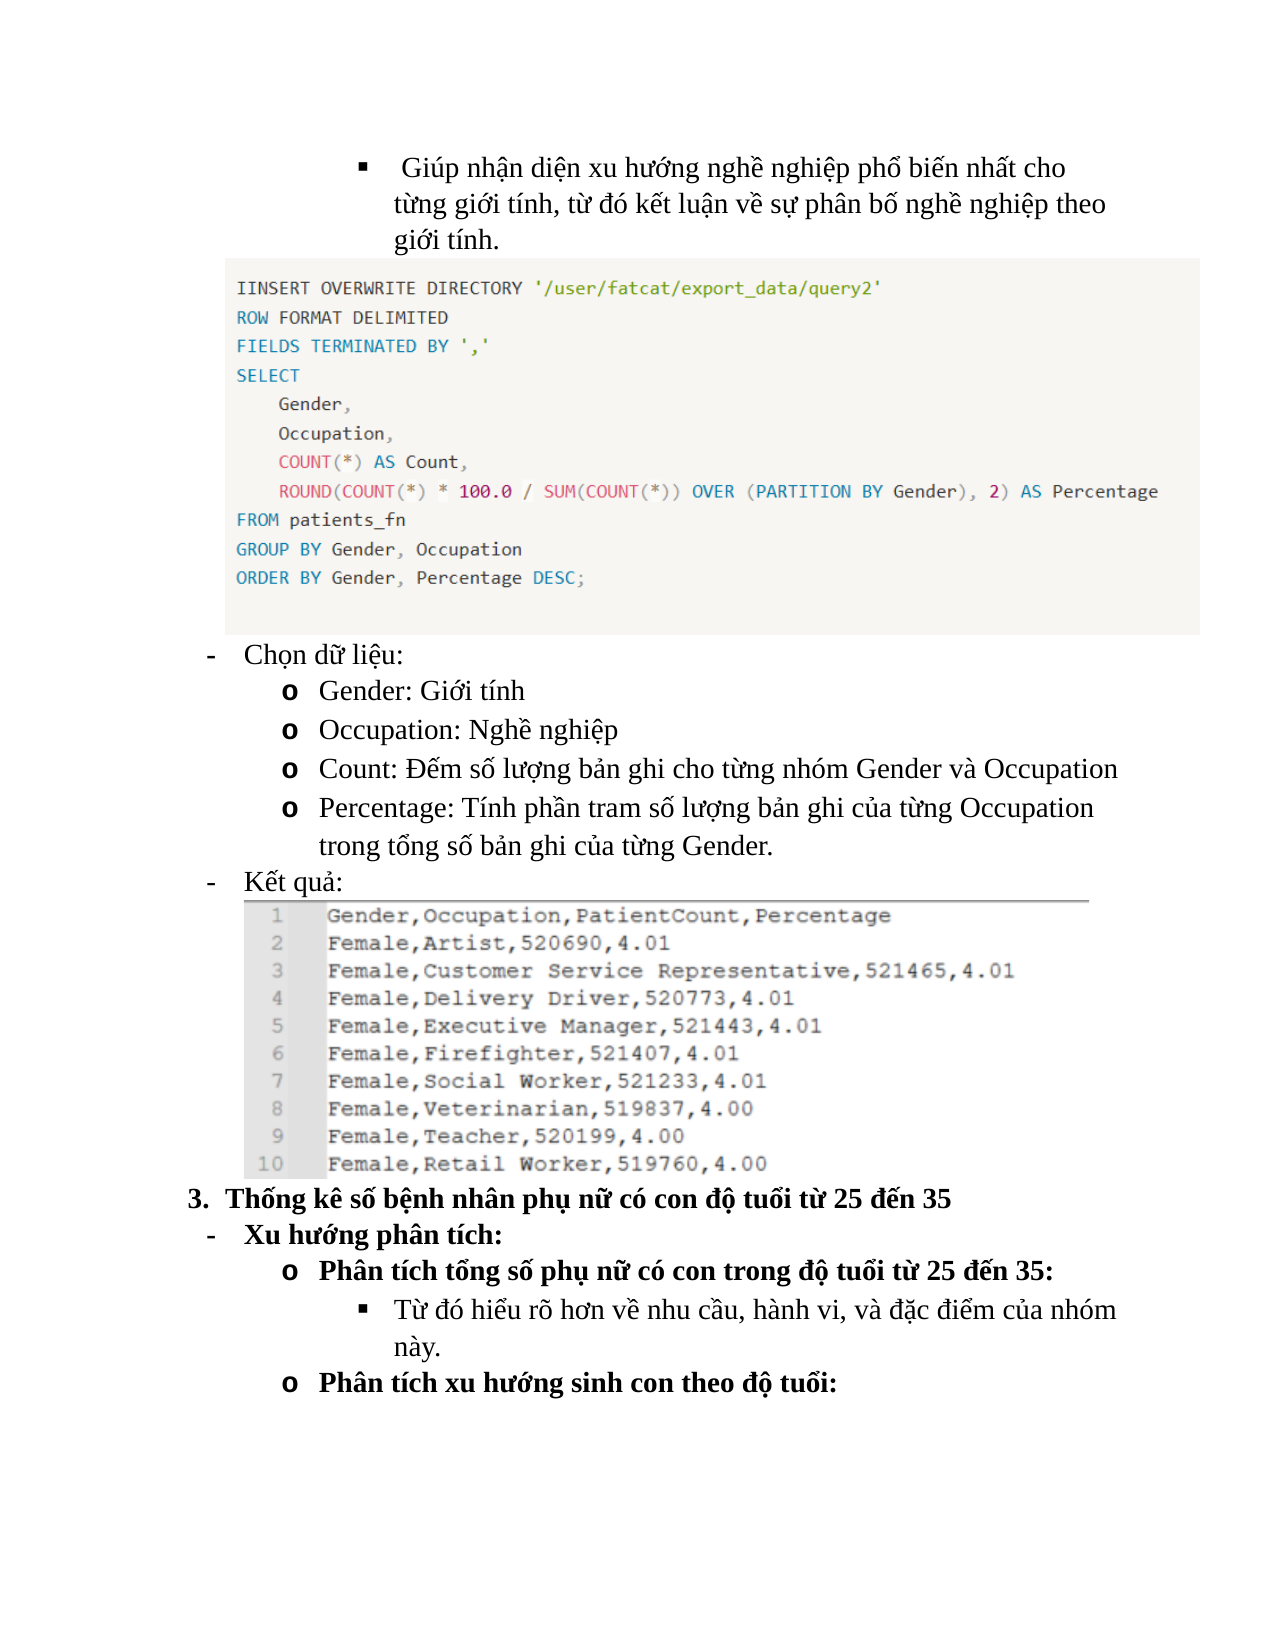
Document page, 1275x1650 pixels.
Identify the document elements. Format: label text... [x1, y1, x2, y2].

picture [243, 900, 1090, 1179]
list Giúp nhận diện xu hướng nghề nghiệp phổ biến nhất cho từng giới tính, từ đó kết luận về sự phân bố nghề nghiệp theo giới tính. [356, 150, 1125, 256]
list Chọn dữ liệu: [206, 637, 1125, 671]
list Percentage: Tính phần tram số lượng bản ghi của từng Occupation trong tổng số bản ghi của từng Gender. [281, 790, 1125, 862]
list Count: Đếm số lượng bản ghi cho từng nhóm Gender và Occupation [281, 751, 1125, 787]
list Phân tích xu hướng sinh con theo độ tuổi: [281, 1365, 1125, 1401]
picture [225, 258, 1200, 635]
list Xu hướng phân tích: [206, 1217, 1125, 1251]
list Gender: Giới tính [281, 673, 1125, 709]
list Thống kê số bệnh nhân phụ nữ có con độ tuổi từ 25 đến 35 [187, 1181, 1125, 1215]
list Occupation: Nghề nghiệp [281, 712, 1125, 748]
list Từ đó hiểu rõ hơn về nhu cầu, hành vi, và đặc điểm của nhóm này. [356, 1292, 1125, 1362]
list Kết quả: [206, 864, 1125, 898]
list Phân tích tổng số phụ nữ có con trong độ tuổi từ 25 đến 35: [281, 1253, 1125, 1289]
